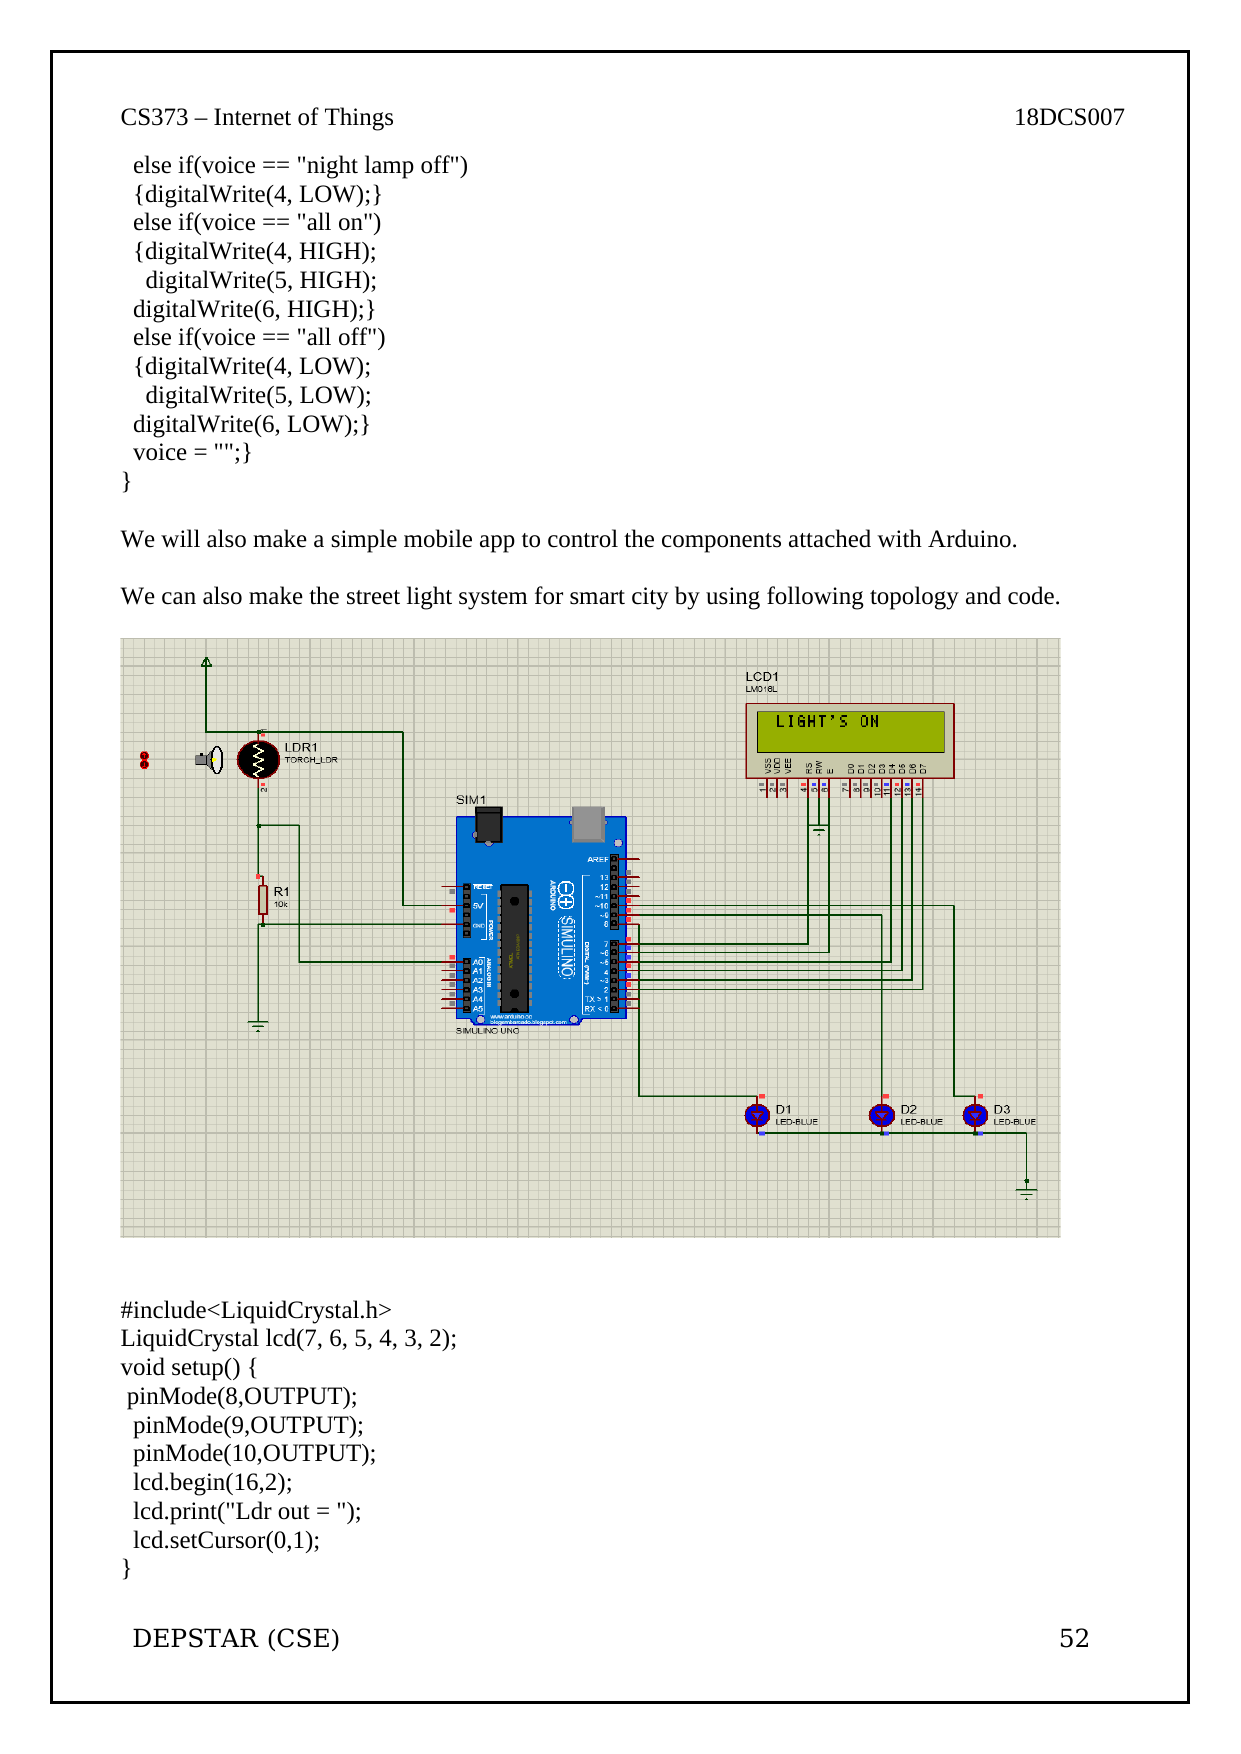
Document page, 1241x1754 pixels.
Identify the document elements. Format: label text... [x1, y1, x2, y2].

text } [120, 466, 1090, 495]
text We will also make a simple mobile app to control the components attached with Arduino. [120, 524, 1090, 552]
text We can also make the street light system for smart city by using following topology and code. [120, 581, 1090, 610]
text lcd.print("Ldr out = "); [120, 1496, 1090, 1525]
text pinMode(8,OUTPUT); [120, 1381, 1090, 1410]
text pinMode(10,OUTPUT); [120, 1438, 1090, 1467]
text else if(voice == "all off") [120, 322, 1090, 351]
text lcd.begin(16,2); [120, 1467, 1090, 1496]
text digitalWrite(6, HIGH);} [120, 294, 1090, 322]
text #include<LiquidCrystal.h> [120, 1295, 1090, 1323]
text voice = "";} [120, 437, 1090, 466]
text else if(voice == "all on") [120, 207, 1090, 236]
text LiquidCrystal lcd(7, 6, 5, 4, 3, 2); [120, 1323, 1090, 1352]
text pinMode(9,OUTPUT); [120, 1410, 1090, 1438]
text {digitalWrite(4, LOW);} [120, 179, 1090, 207]
text {digitalWrite(4, HIGH); [120, 236, 1090, 265]
text digitalWrite(5, LOW); [120, 380, 1090, 409]
text } [120, 1553, 1090, 1582]
text digitalWrite(6, LOW);} [120, 409, 1090, 437]
text else if(voice == "night lamp off") [120, 150, 1090, 179]
text void setup() { [120, 1352, 1090, 1381]
text {digitalWrite(4, LOW); [120, 351, 1090, 380]
text lcd.setCursor(0,1); [120, 1525, 1090, 1553]
text digitalWrite(5, HIGH); [120, 265, 1090, 294]
picture [120, 638, 1061, 1238]
